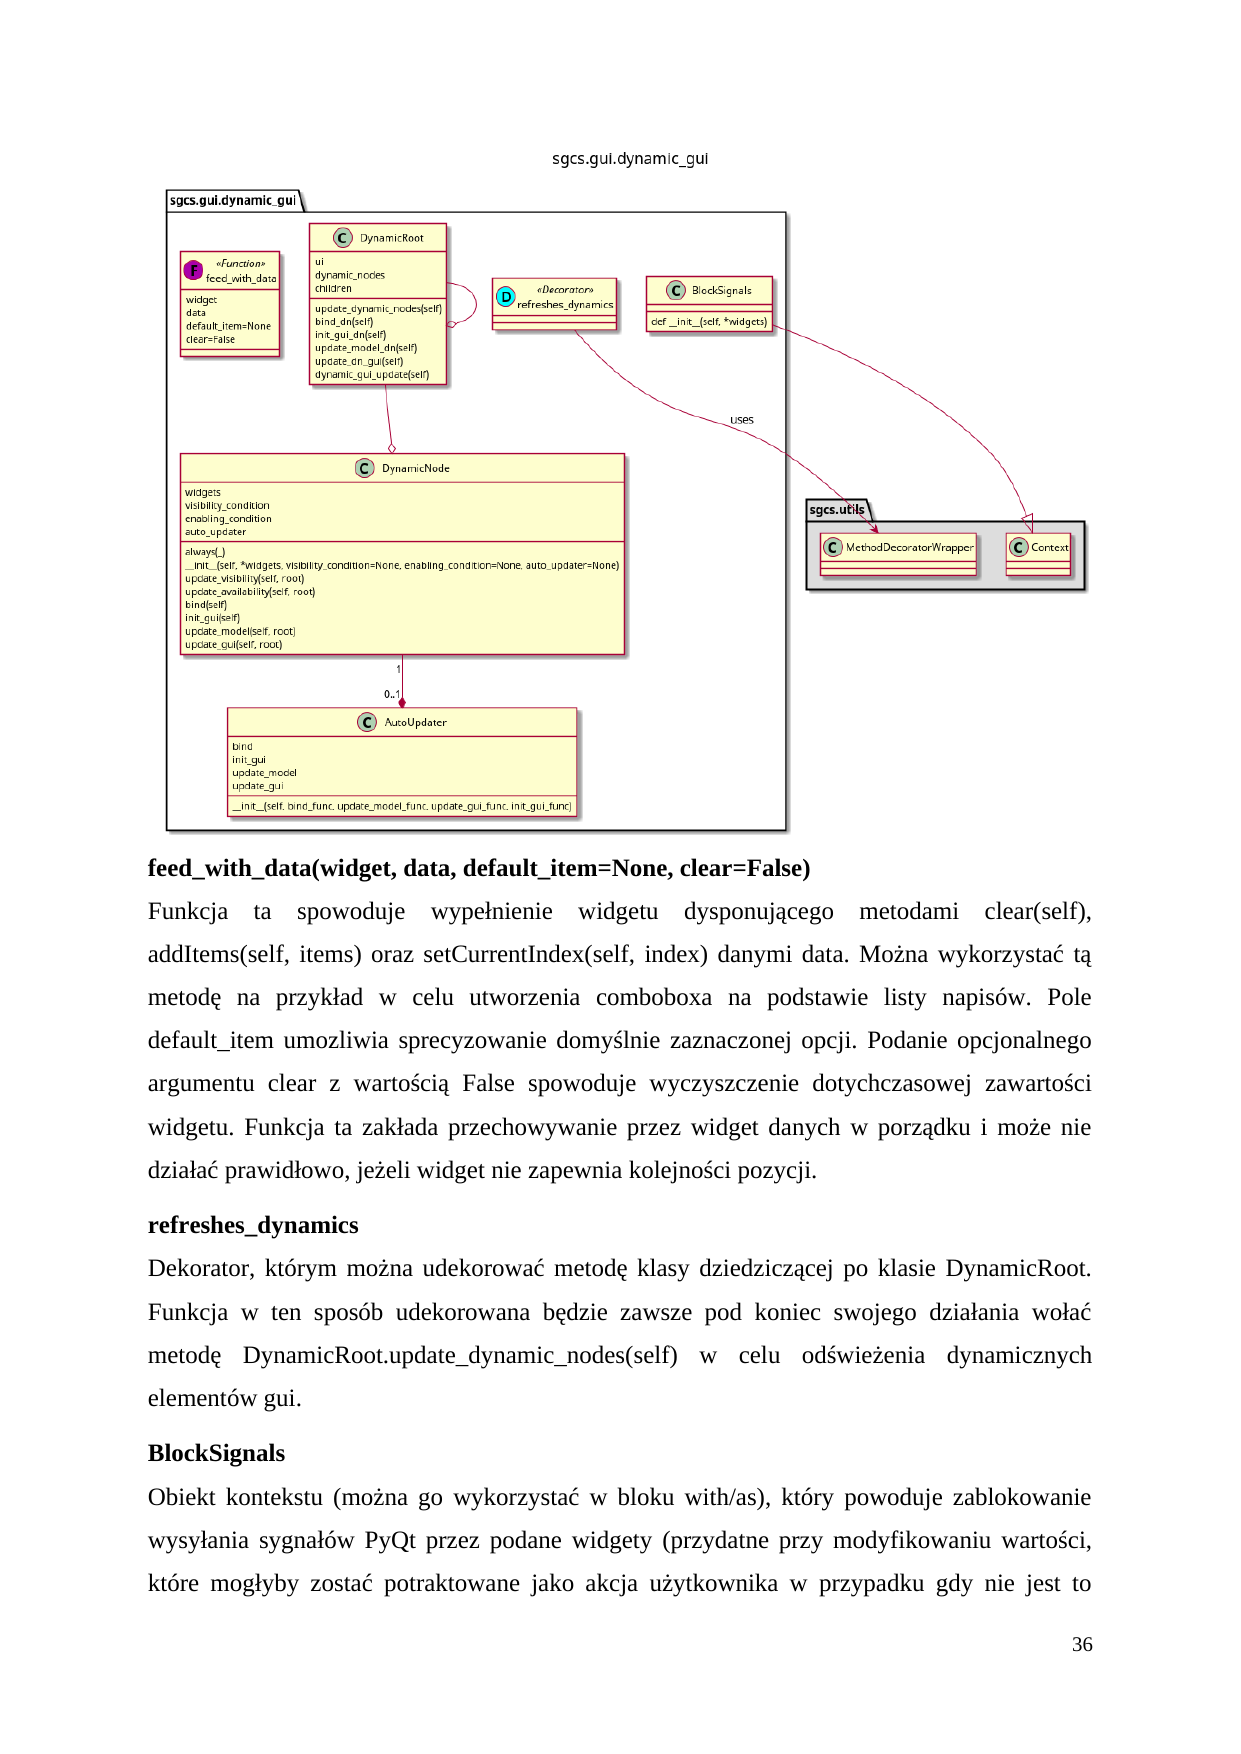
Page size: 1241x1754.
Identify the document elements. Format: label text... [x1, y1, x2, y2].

text refreshes_dynamics [148, 1210, 1093, 1239]
text Funkcja ta spowoduje wypełnienie widgetu dysponującego metodami clear(self), addItems(self, items) oraz setCurrentIndex(self, index) danymi data. Można wykorzystać tą metodę na przykład w celu utworzenia comboboxa na podstawie listy napisów. Pole default_item umozliwia sprecyzowanie domyślnie zaznaczonej opcji. Podanie opcjonalnego argumentu clear z wartością False spowoduje wyczyszczenie dotychczasowej zawartości widgetu. Funkcja ta zakłada przechowywanie przez widget danych w porządku i może nie działać prawidłowo, jeżeli widget nie zapewnia kolejności pozycji. [148, 896, 1093, 1183]
text Dekorator, którym można udekorować metodę klasy dziedziczącej po klasie DynamicRoot. Funkcja w ten sposób udekorowana będzie zawsze pod koniec swojego działania wołać metodę DynamicRoot.update_dynamic_nodes(self) w celu odświeżenia dynamicznych elementów gui. [148, 1253, 1093, 1412]
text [148, 1482, 1093, 1597]
picture [147, 147, 1093, 839]
text feed_with_data(widget, data, default_item=None, clear=False) [148, 839, 1093, 882]
text BlockSignals [148, 1438, 1093, 1467]
